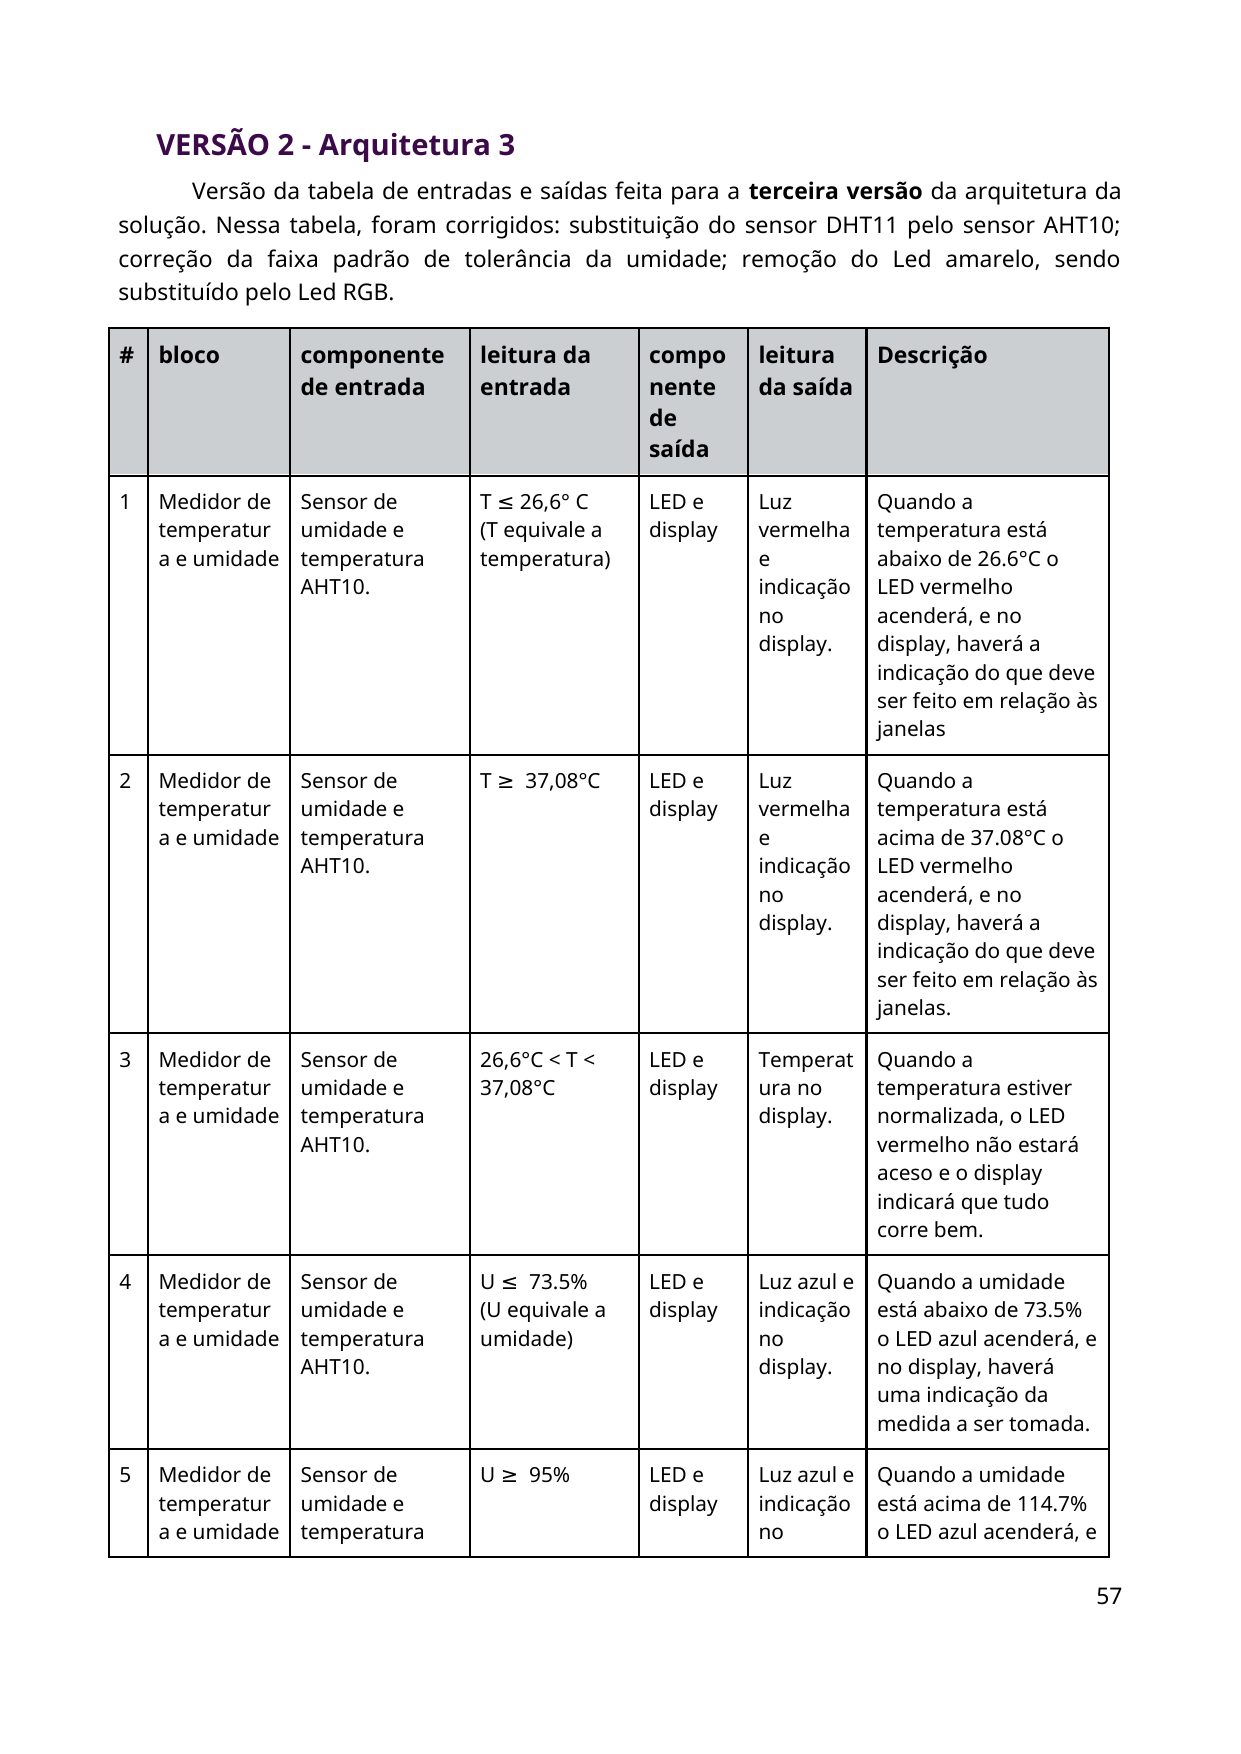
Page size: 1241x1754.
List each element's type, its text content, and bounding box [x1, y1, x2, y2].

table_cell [749, 1450, 865, 1556]
table_cell Luz azul e indicação no display. [749, 1256, 865, 1448]
table_cell LED e display [640, 1256, 747, 1448]
table_cell LED e display [640, 756, 747, 1032]
table_cell U ≥ 95% [471, 1450, 638, 1556]
table_cell Medidor de temperatura e umidade [149, 1256, 289, 1448]
table_cell Sensor de umidade e temperatura AHT10. [291, 756, 469, 1032]
table_cell Medidor de temperatura e umidade [149, 756, 289, 1032]
table_cell Sensor de umidade e temperatura AHT10. [291, 1034, 469, 1254]
table_cell T ≥ 37,08°C [471, 756, 638, 1032]
table_header Descrição [868, 329, 1108, 474]
table_cell Temperatura no display. [749, 1034, 865, 1254]
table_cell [291, 1450, 469, 1556]
table_cell Luz vermelha e indicação no display. [749, 477, 865, 753]
table_cell Luz vermelha e indicação no display. [749, 756, 865, 1032]
table_cell Sensor de umidade e temperatura AHT10. [291, 477, 469, 753]
table_cell Medidor de temperatura e umidade [149, 1034, 289, 1254]
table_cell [149, 1450, 289, 1556]
table_cell 2 [110, 756, 147, 1032]
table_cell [868, 1450, 1108, 1556]
table_cell LED e display [640, 477, 747, 753]
table_header componente de entrada [291, 329, 469, 474]
table_cell Quando a umidade está abaixo de 73.5% o LED azul acenderá, e no display, haverá uma indicação da medida a ser tomada. [868, 1256, 1108, 1448]
table_header leitura da saída [749, 329, 865, 474]
table_cell 3 [110, 1034, 147, 1254]
table_cell 1 [110, 477, 147, 753]
table_cell 5 [110, 1450, 147, 1556]
table_cell Medidor de temperatura e umidade [149, 477, 289, 753]
table_cell 4 [110, 1256, 147, 1448]
table_header # [110, 329, 147, 474]
table_cell Quando a temperatura está abaixo de 26.6°C o LED vermelho acenderá, e no display, haverá a indicação do que deve ser feito em relação às janelas [868, 477, 1108, 753]
table_cell U ≤ 73.5% (U equivale a umidade) [471, 1256, 638, 1448]
table_cell T ≤ 26,6° C (T equivale a temperatura) [471, 477, 638, 753]
table_cell Quando a temperatura estiver normalizada, o LED vermelho não estará aceso e o display indicará que tudo corre bem. [868, 1034, 1108, 1254]
table_cell LED e display [640, 1450, 747, 1556]
table_cell LED e display [640, 1034, 747, 1254]
text Versão da tabela de entradas e saídas feita para a terceira versão da arquitetura da solução. Nessa tabela, foram corrigidos: substituição do sensor DHT11 pelo sensor AHT10; correção da faixa padrão de tolerância da umidade; remoção do Led amarelo, sendo substituído pelo Led RGB. [118, 175, 1122, 307]
table_cell 26,6°C < T < 37,08°C [471, 1034, 638, 1254]
table_header bloco [149, 329, 289, 474]
subtitle VERSÃO 2 - Arquitetura 3 [118, 124, 1122, 163]
table_cell Sensor de umidade e temperatura AHT10. [291, 1256, 469, 1448]
table_cell Quando a temperatura está acima de 37.08°C o LED vermelho acenderá, e no display, haverá a indicação do que deve ser feito em relação às janelas. [868, 756, 1108, 1032]
table_header leitura da entrada [471, 329, 638, 474]
table_header componente de saída [640, 329, 747, 474]
